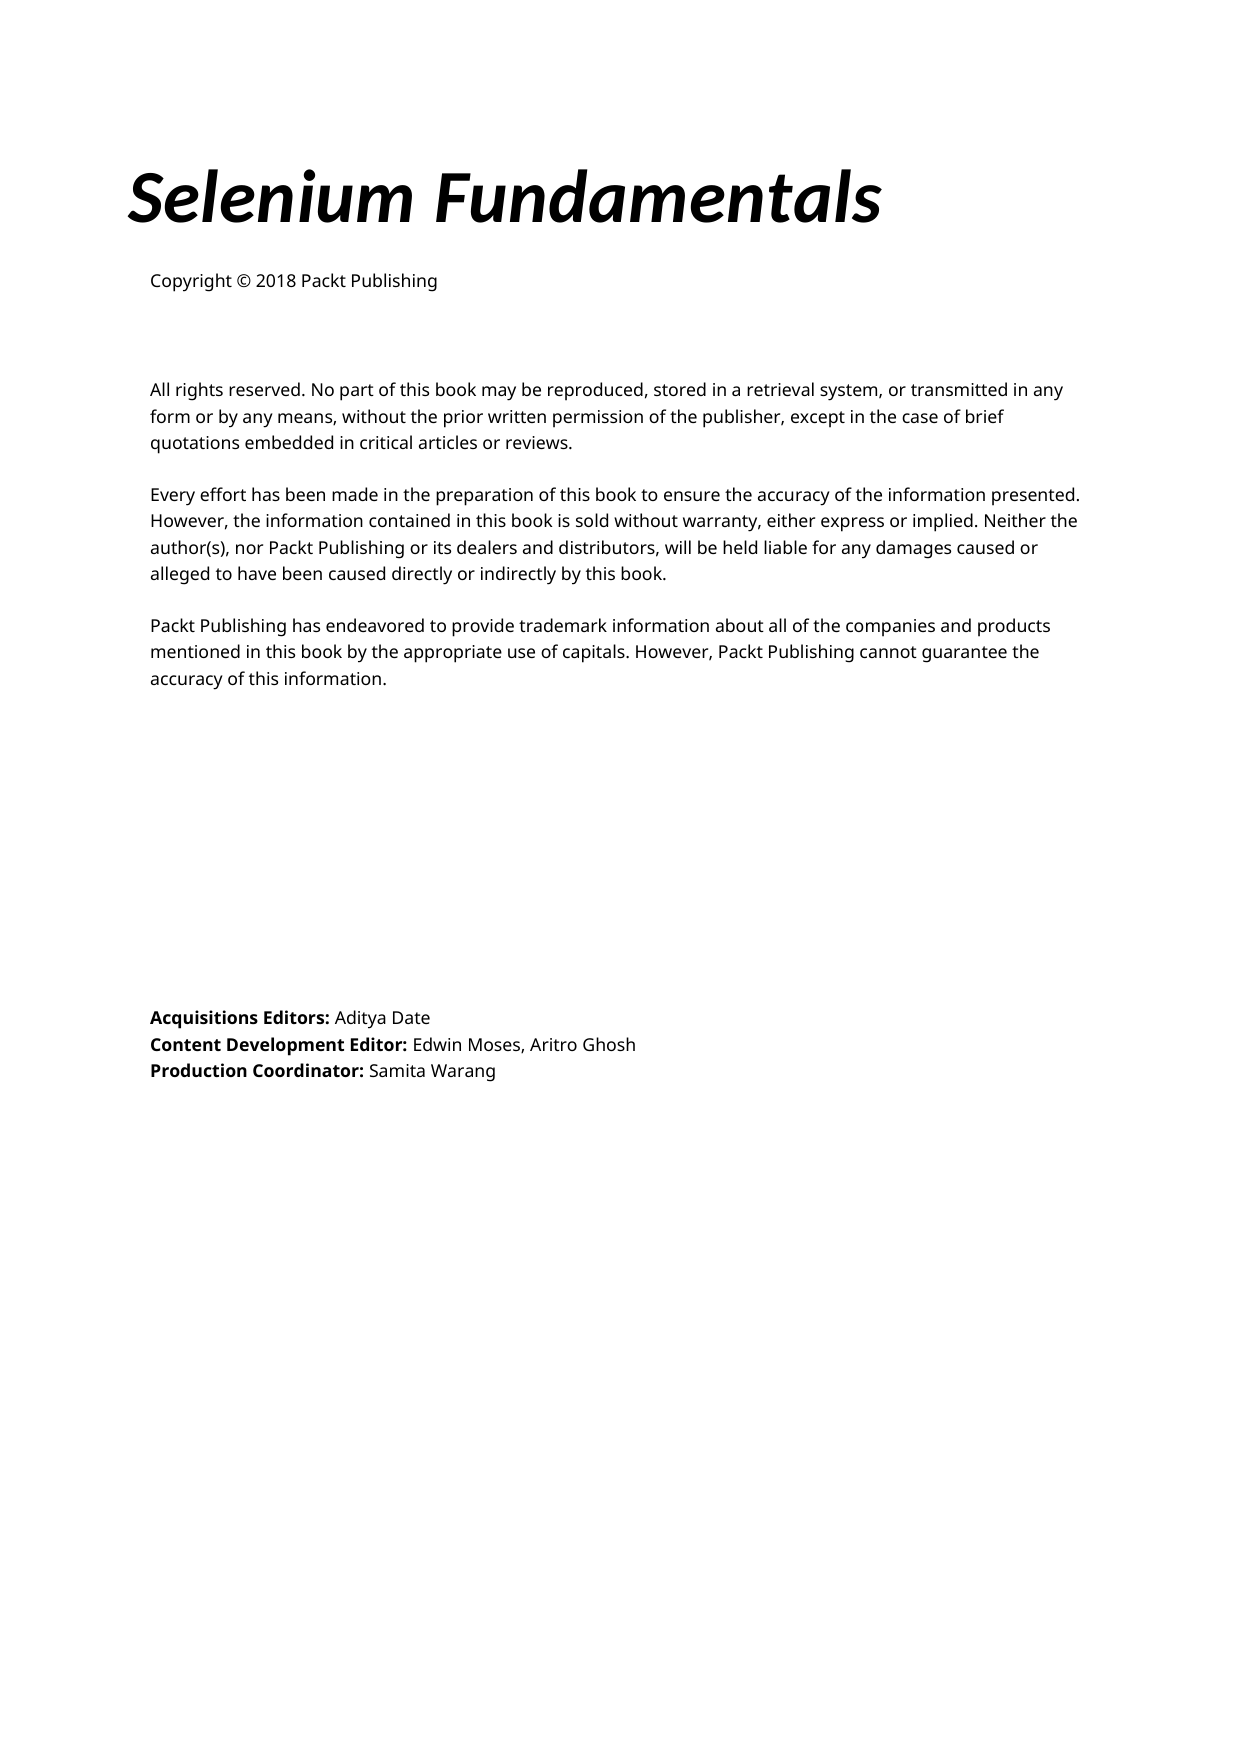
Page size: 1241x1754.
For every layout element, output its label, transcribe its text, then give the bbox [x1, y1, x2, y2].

text All rights reserved. No part of this book may be reproduced, stored in a retrieval system, or transmitted in any form or by any means, without the prior written permission of the publisher, except in the case of brief quotations embedded in critical articles or reviews. [150, 376, 1090, 455]
text Selenium Fundamentals [128, 150, 1090, 242]
text Packt Publishing has endeavored to provide trademark information about all of the companies and products mentioned in this book by the appropriate use of capitals. However, Packt Publishing cannot guarantee the accuracy of this information. [150, 611, 1090, 690]
text Copyright © 2018 Packt Publishing [150, 267, 1090, 293]
text Acquisitions Editors: Aditya Date Content Development Editor: Edwin Moses, Aritro Ghosh Production Coordinator: Samita Warang [150, 1003, 1090, 1083]
text Every effort has been made in the preparation of this book to ensure the accuracy of the information presented. However, the information contained in this book is sold without warranty, either express or implied. Neither the author(s), nor Packt Publishing or its dealers and distributors, will be held liable for any damages caused or alleged to have been caused directly or indirectly by this book. [150, 480, 1090, 586]
